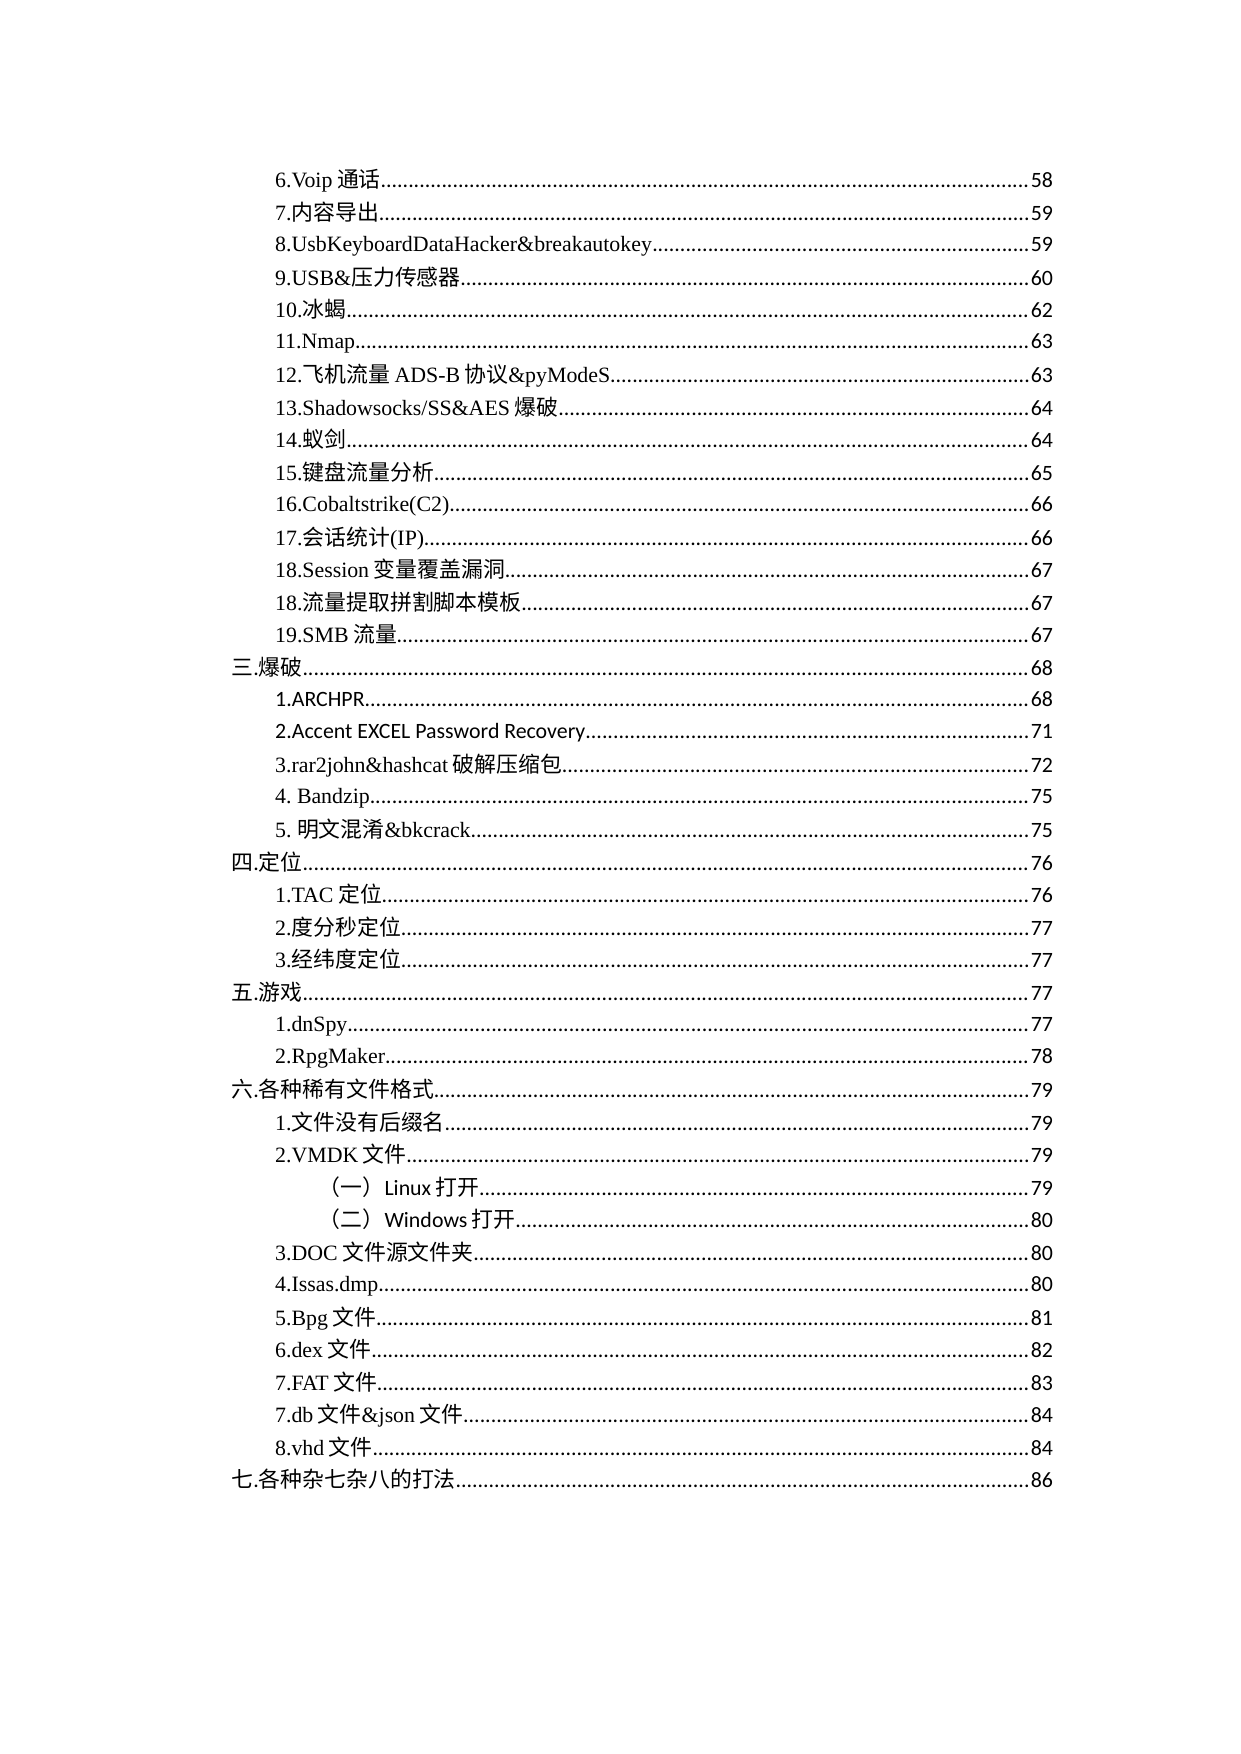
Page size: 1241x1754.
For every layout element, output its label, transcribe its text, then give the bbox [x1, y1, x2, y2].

text 8.vhd文件 84 [275, 1429, 1053, 1462]
text （一）Linux打开 79 [319, 1169, 1053, 1202]
text 2.Accent EXCEL Password Recovery 71 [275, 714, 1053, 747]
text 4. Bandzip 75 [275, 779, 1053, 812]
text 15.键盘流量分析 65 [275, 454, 1053, 487]
text （二）Windows打开 80 [319, 1202, 1053, 1234]
text 10.冰蝎 62 [275, 292, 1053, 324]
text 5. 明文混淆&bkcrack 75 [275, 812, 1053, 844]
text 3.rar2john&hashcat破解压缩包 72 [275, 747, 1053, 779]
text 3.经纬度定位 77 [275, 942, 1053, 974]
text 2.RpgMaker 78 [275, 1039, 1053, 1072]
text 2.VMDK文件 79 [275, 1137, 1053, 1169]
text 8.UsbKeyboardDataHacker&breakautokey 59 [275, 227, 1053, 259]
text 三.爆破 68 [231, 649, 1053, 682]
text 6.dex文件 82 [275, 1332, 1053, 1364]
text 9.USB&压力传感器 60 [275, 259, 1053, 292]
text 1.ARCHPR 68 [275, 682, 1053, 714]
text 19.SMB流量 67 [275, 617, 1053, 649]
text 13.Shadowsocks/SS&AES爆破 64 [275, 389, 1053, 422]
text 7.FAT文件 83 [275, 1364, 1053, 1397]
text 12.飞机流量ADS-B协议&pyModeS 63 [275, 357, 1053, 389]
text 四.定位 76 [231, 844, 1053, 877]
text 17.会话统计(IP) 66 [275, 519, 1053, 552]
text 11.Nmap 63 [275, 324, 1053, 357]
text 18.Session变量覆盖漏洞 67 [275, 552, 1053, 584]
text 14.蚁剑 64 [275, 422, 1053, 454]
text 6.Voip通话 58 [275, 162, 1053, 194]
text 3.DOC文件源文件夹 80 [275, 1234, 1053, 1267]
text 16.Cobaltstrike(C2) 66 [275, 487, 1053, 519]
text 7.db文件&json文件 84 [275, 1397, 1053, 1429]
text 4.Issas.dmp 80 [275, 1267, 1053, 1299]
text 18.流量提取拼割脚本模板 67 [275, 584, 1053, 617]
text 五.游戏 77 [231, 974, 1053, 1007]
text 2.度分秒定位 77 [275, 909, 1053, 942]
text 5.Bpg文件 81 [275, 1299, 1053, 1332]
text 1.文件没有后缀名 79 [275, 1104, 1053, 1137]
text 1.TAC定位 76 [275, 877, 1053, 909]
text 7.内容导出 59 [275, 194, 1053, 227]
text 1.dnSpy 77 [275, 1007, 1053, 1039]
text 七.各种杂七杂八的打法 86 [231, 1462, 1053, 1494]
text 六.各种稀有文件格式 79 [231, 1072, 1053, 1104]
